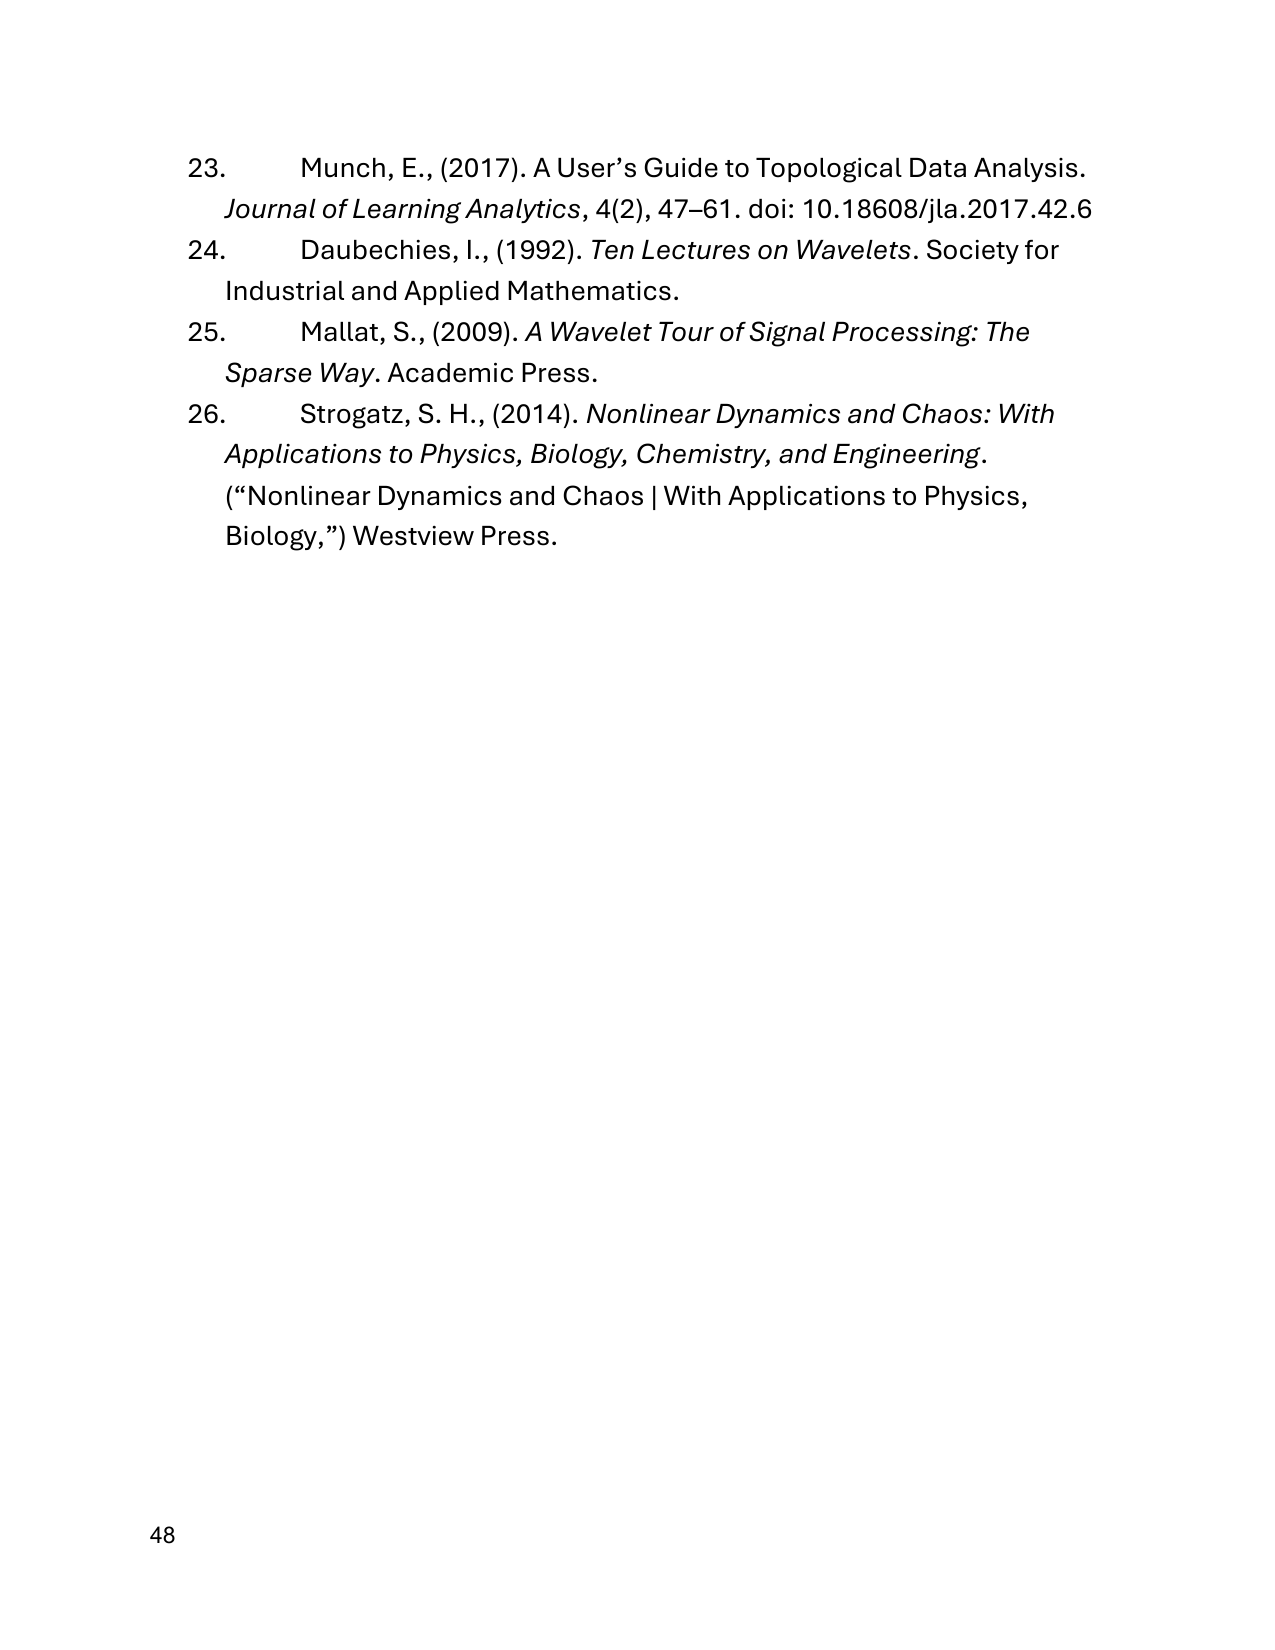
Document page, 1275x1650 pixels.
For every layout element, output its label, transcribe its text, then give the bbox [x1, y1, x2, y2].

list Strogatz, S. H., (2014). Nonlinear Dynamics and Chaos: With Applications to Physics, Biology, Chemistry, and Engineering. (“Nonlinear Dynamics and Chaos | With Applications to Physics, Biology,”) Westview Press. [187, 396, 1125, 554]
list Mallat, S., (2009). A Wavelet Tour of Signal Processing: The Sparse Way. Academic Press. [187, 314, 1125, 390]
list Munch, E., (2017). A User’s Guide to Topological Data Analysis. Journal of Learning Analytics, 4(2), 47–61. doi: 10.18608/jla.2017.42.6 [187, 150, 1125, 227]
list Daubechies, I., (1992). Ten Lectures on Wavelets. Society for Industrial and Applied Mathematics. [187, 232, 1125, 308]
